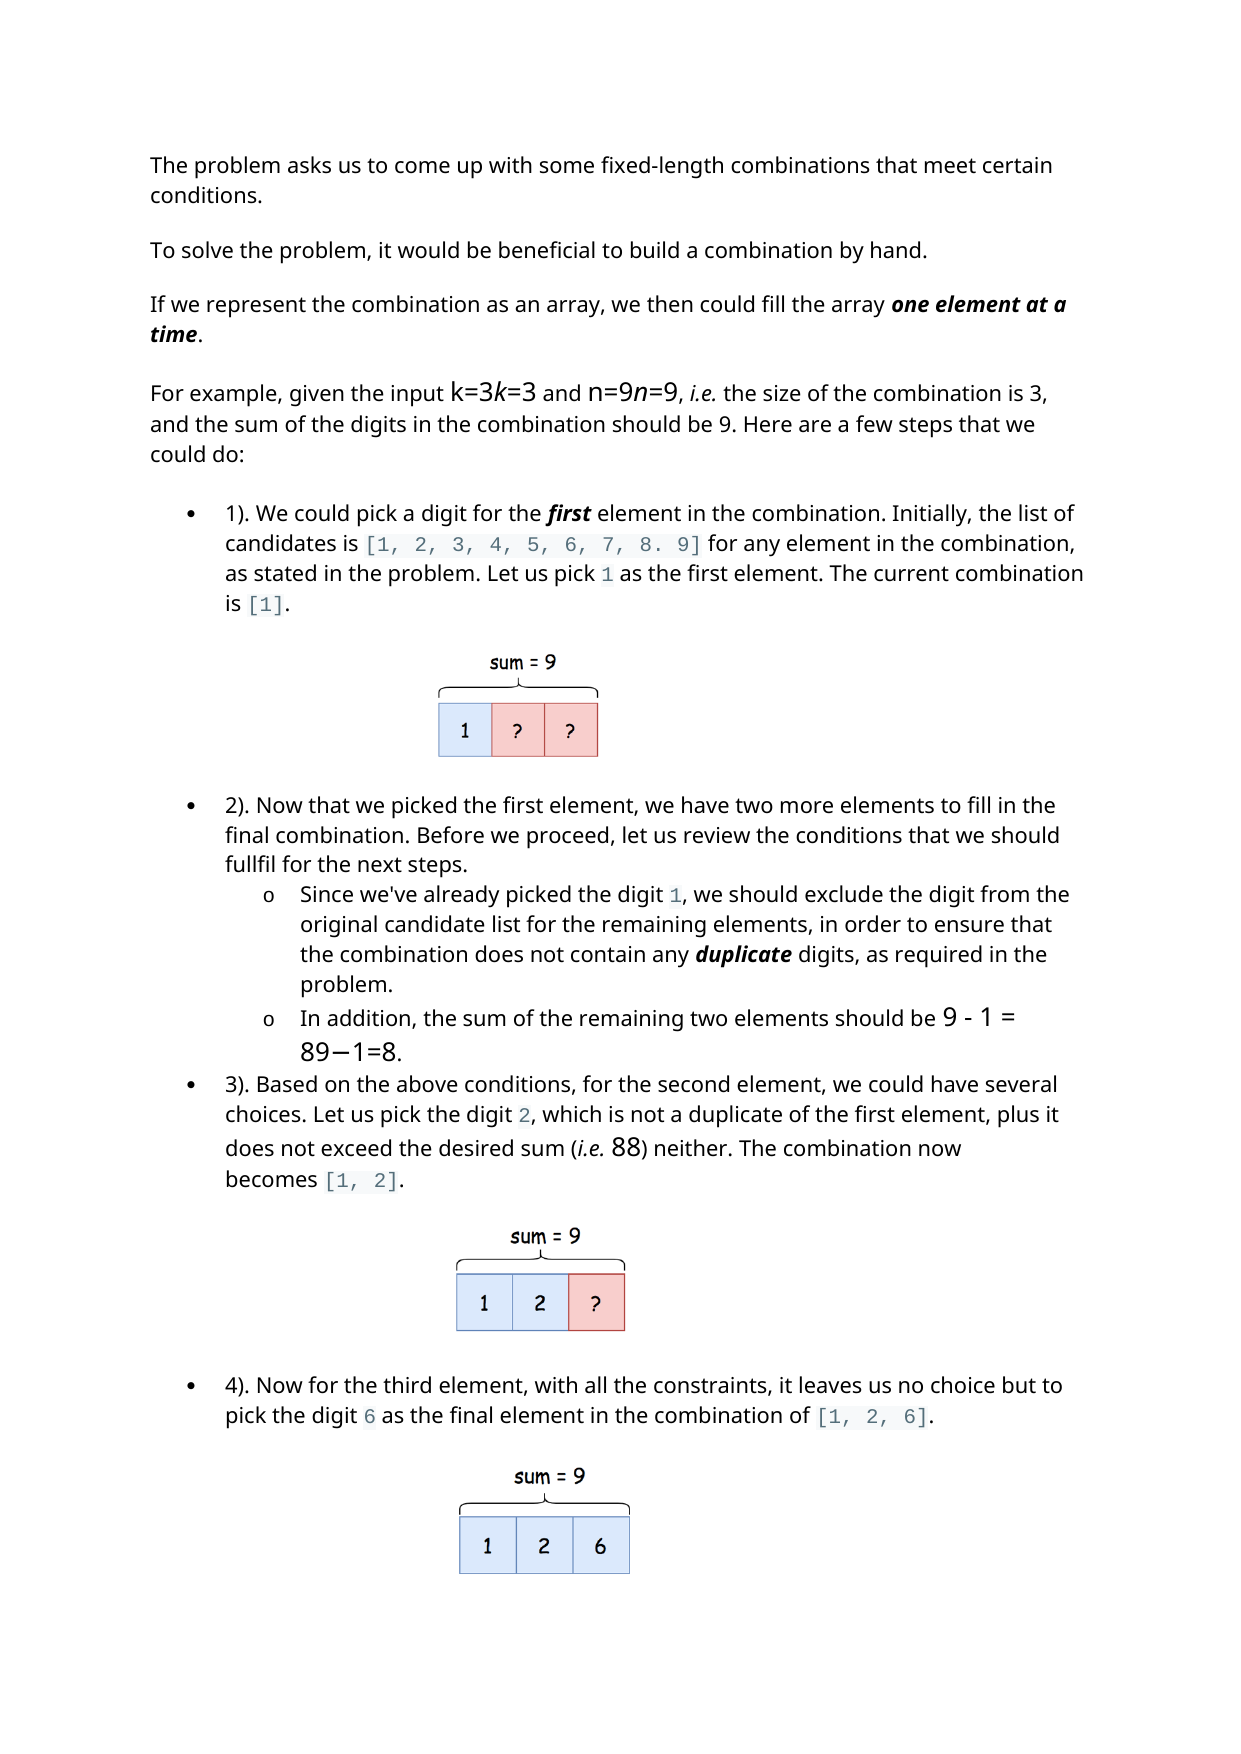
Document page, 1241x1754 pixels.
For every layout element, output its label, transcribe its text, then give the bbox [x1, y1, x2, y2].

picture [150, 1459, 942, 1584]
list 3). Based on the above conditions, for the second element, we could have several choices. Let us pick the digit 2, which is not a duplicate of the first element, plus it does not exceed the desired sum (i.e. 88) neither. The combination now becomes [1, 2]. [187, 1069, 1090, 1194]
list In addition, the sum of the remaining two elements should be 9 - 1 = 89−1=8. [262, 998, 1090, 1069]
text To solve the problem, it would be beneficial to build a combination by hand. [150, 234, 1090, 264]
list Since we've already picked the digit 1, we should exclude the digit from the original candidate list for the remaining elements, in order to ensure that the combination does not contain any duplicate digits, as required in the problem. [262, 879, 1090, 998]
picture [150, 1219, 934, 1342]
text For example, given the input k=3k=3 and n=9n=9, i.e. the size of the combination is 3, and the sum of the digits in the combination should be 9. Here are a few steps that we could do: [150, 374, 1090, 469]
text If we represent the combination as an array, we then could fill the array one element at a time. [150, 289, 1090, 349]
list 4). Now for the third element, with all the constraints, it leaves us no choice but to pick the digit 6 as the final element in the combination of [1, 2, 6]. [187, 1370, 1090, 1430]
picture [150, 646, 889, 765]
text The problem asks us to come up with some fixed-length combinations that meet certain conditions. [150, 150, 1090, 209]
list 2). Now that we picked the first element, we have two more elements to fill in the final combination. Before we proceed, let us review the conditions that we should fullfil for the next steps. [187, 790, 1090, 879]
list 1). We could pick a digit for the first element in the combination. Initially, the list of candidates is [1, 2, 3, 4, 5, 6, 7, 8. 9] for any element in the combination, as stated in the problem. Let us pick 1 as the first element. The current combination is [1]. [187, 498, 1090, 617]
